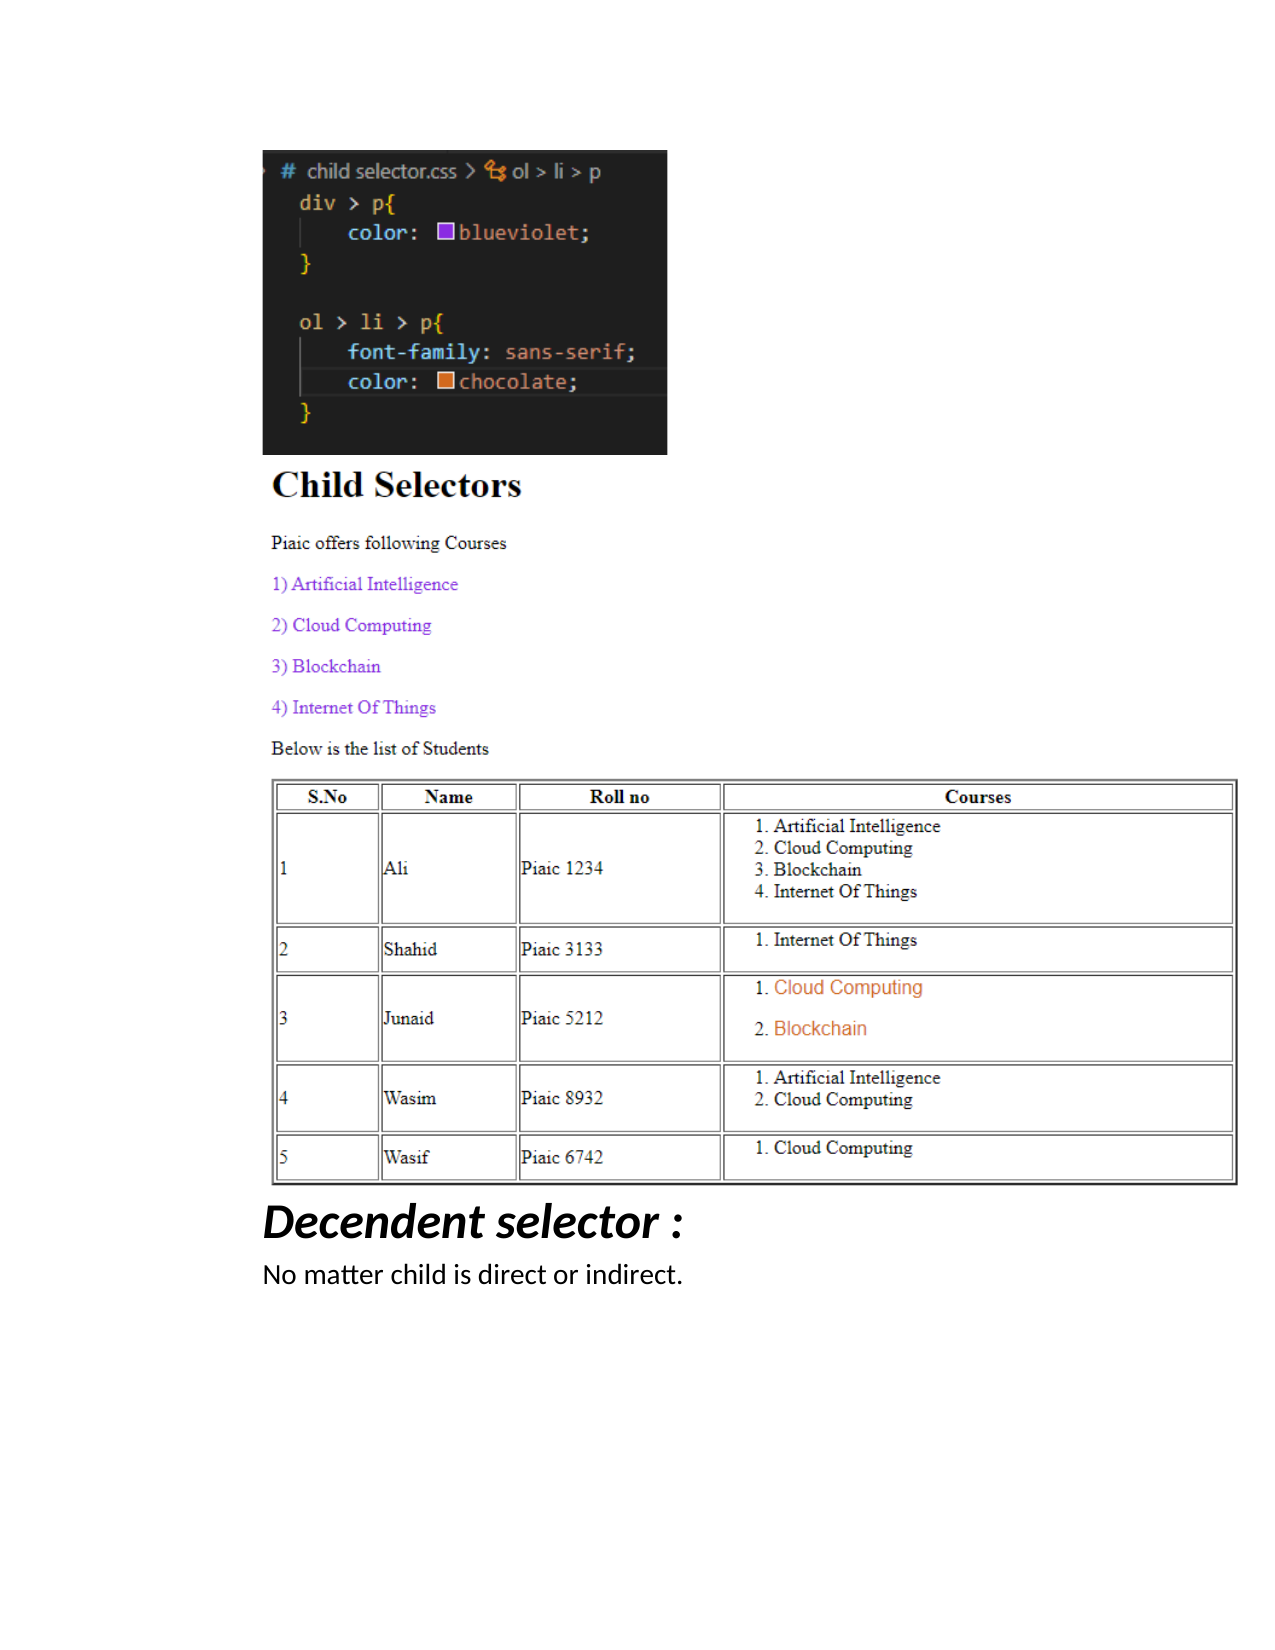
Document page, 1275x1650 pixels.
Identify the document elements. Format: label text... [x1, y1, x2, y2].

picture [262, 150, 668, 455]
list Decendent selector : [262, 1190, 1125, 1251]
list No matter child is direct or indirect. [262, 1256, 1125, 1292]
picture [262, 456, 1238, 1189]
